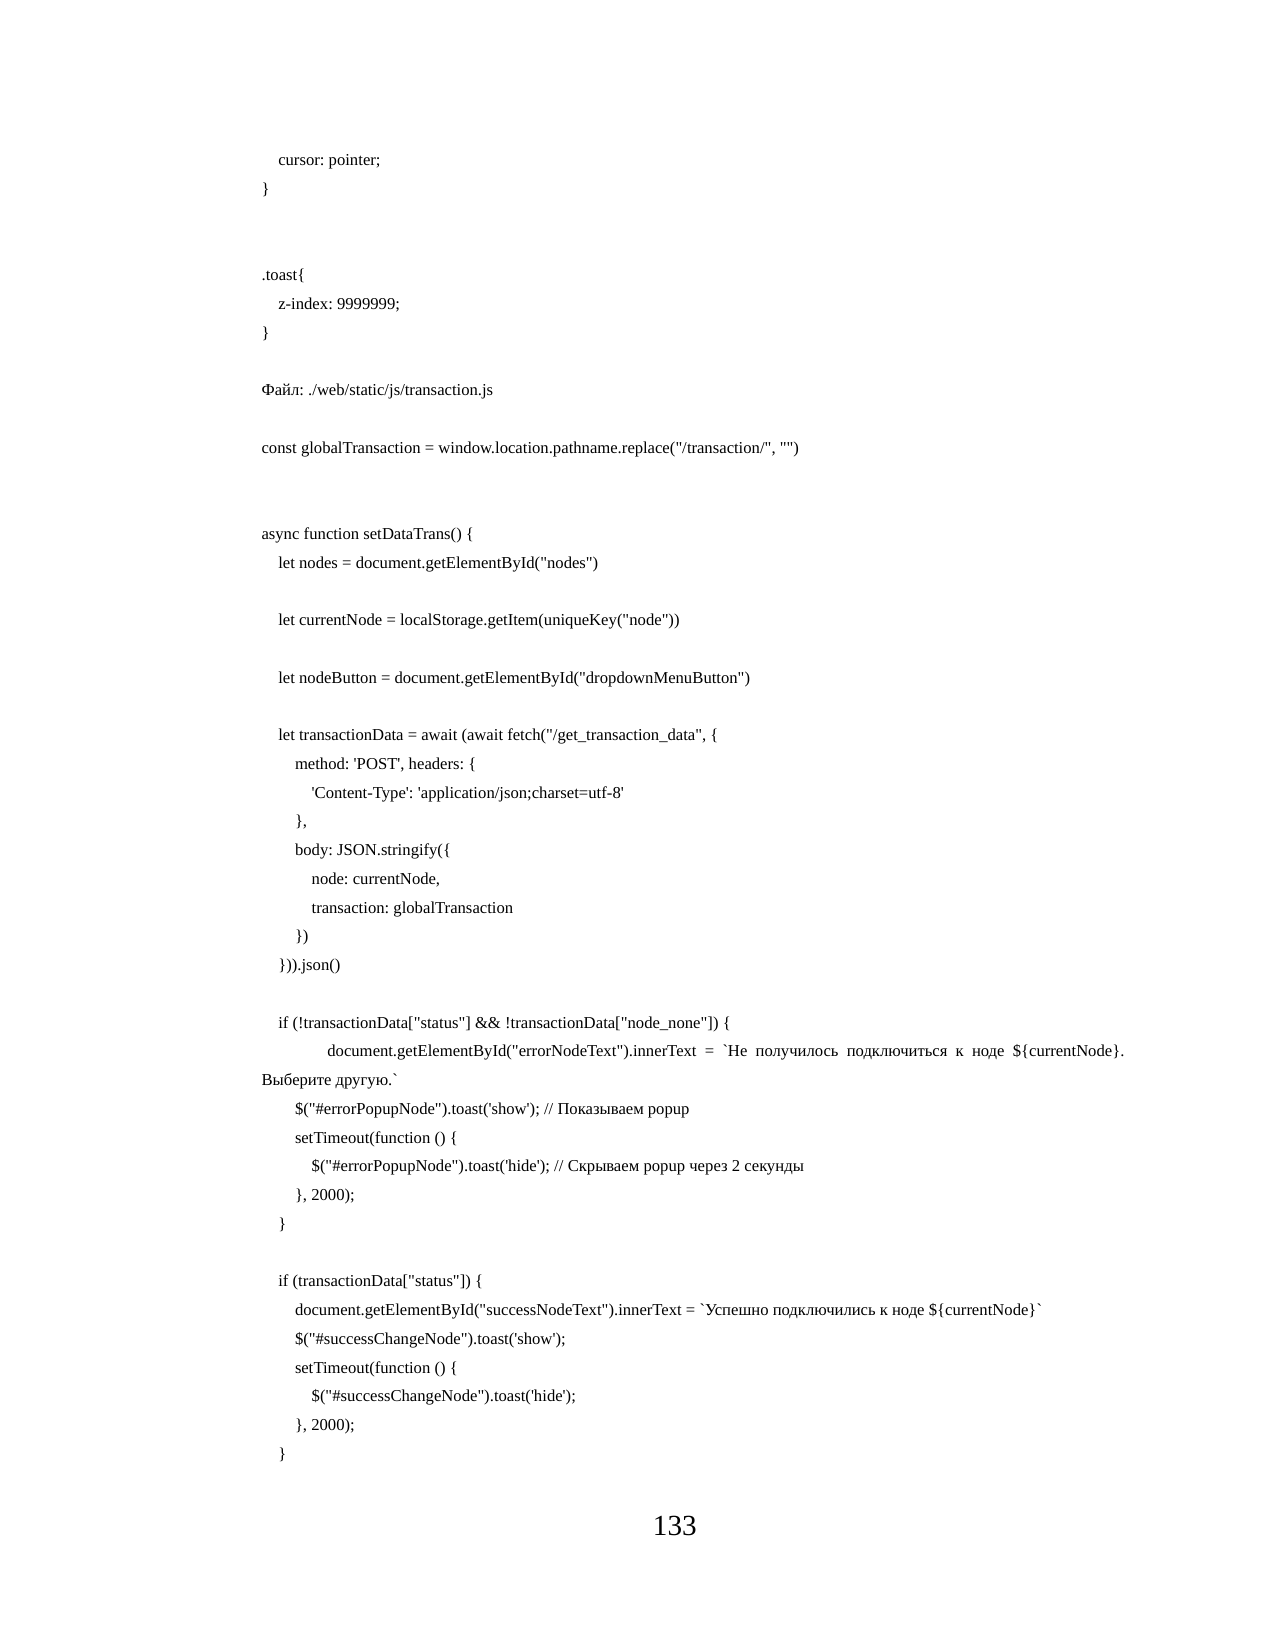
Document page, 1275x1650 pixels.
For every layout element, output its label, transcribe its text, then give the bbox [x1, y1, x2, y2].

list })).json() [261, 955, 1125, 974]
list async function setDataTrans() { [261, 524, 1125, 543]
list document.getElementById("successNodeText").innerText = `Успешно подключились к ноде ${currentNode}` [261, 1300, 1125, 1319]
list transaction: globalTransaction [261, 897, 1125, 917]
list body: JSON.stringify({ [261, 840, 1125, 859]
list $("#errorPopupNode").toast('hide'); // Скрываем popup через 2 секунды [261, 1156, 1125, 1175]
list cursor: pointer; [261, 150, 1125, 169]
list document.getElementById("errorNodeText").innerText = `Не получилось подключиться к ноде ${currentNode}. Выберите другую.` [261, 1041, 1125, 1089]
list }) [261, 926, 1125, 945]
list $("#successChangeNode").toast('hide'); [261, 1386, 1125, 1405]
list }, [261, 811, 1125, 830]
list .toast{ [261, 265, 1125, 284]
list let nodeButton = document.getElementById("dropdownMenuButton") [261, 667, 1125, 687]
list if (!transactionData["status"] && !transactionData["node_none"]) { [261, 1012, 1125, 1032]
list $("#errorPopupNode").toast('show'); // Показываем popup [261, 1099, 1125, 1118]
list }, 2000); [261, 1415, 1125, 1434]
list }, 2000); [261, 1185, 1125, 1204]
list node: currentNode, [261, 869, 1125, 888]
list } [261, 179, 1125, 198]
list const globalTransaction = window.location.pathname.replace("/transaction/", "") [261, 437, 1125, 457]
list } [261, 1444, 1125, 1463]
list 'Content-Type': 'application/json;charset=utf-8' [261, 782, 1125, 802]
list method: 'POST', headers: { [261, 754, 1125, 773]
list let nodes = document.getElementById("nodes") [261, 552, 1125, 572]
list let currentNode = localStorage.getItem(uniqueKey("node")) [261, 610, 1125, 629]
list z-index: 9999999; [261, 294, 1125, 313]
list Файл: ./web/static/js/transaction.js [261, 380, 1125, 399]
list } [261, 322, 1125, 342]
list if (transactionData["status"]) { [261, 1271, 1125, 1290]
list setTimeout(function () { [261, 1357, 1125, 1377]
list setTimeout(function () { [261, 1127, 1125, 1147]
list $("#successChangeNode").toast('show'); [261, 1329, 1125, 1348]
list } [261, 1214, 1125, 1233]
list let transactionData = await (await fetch("/get_transaction_data", { [261, 725, 1125, 744]
